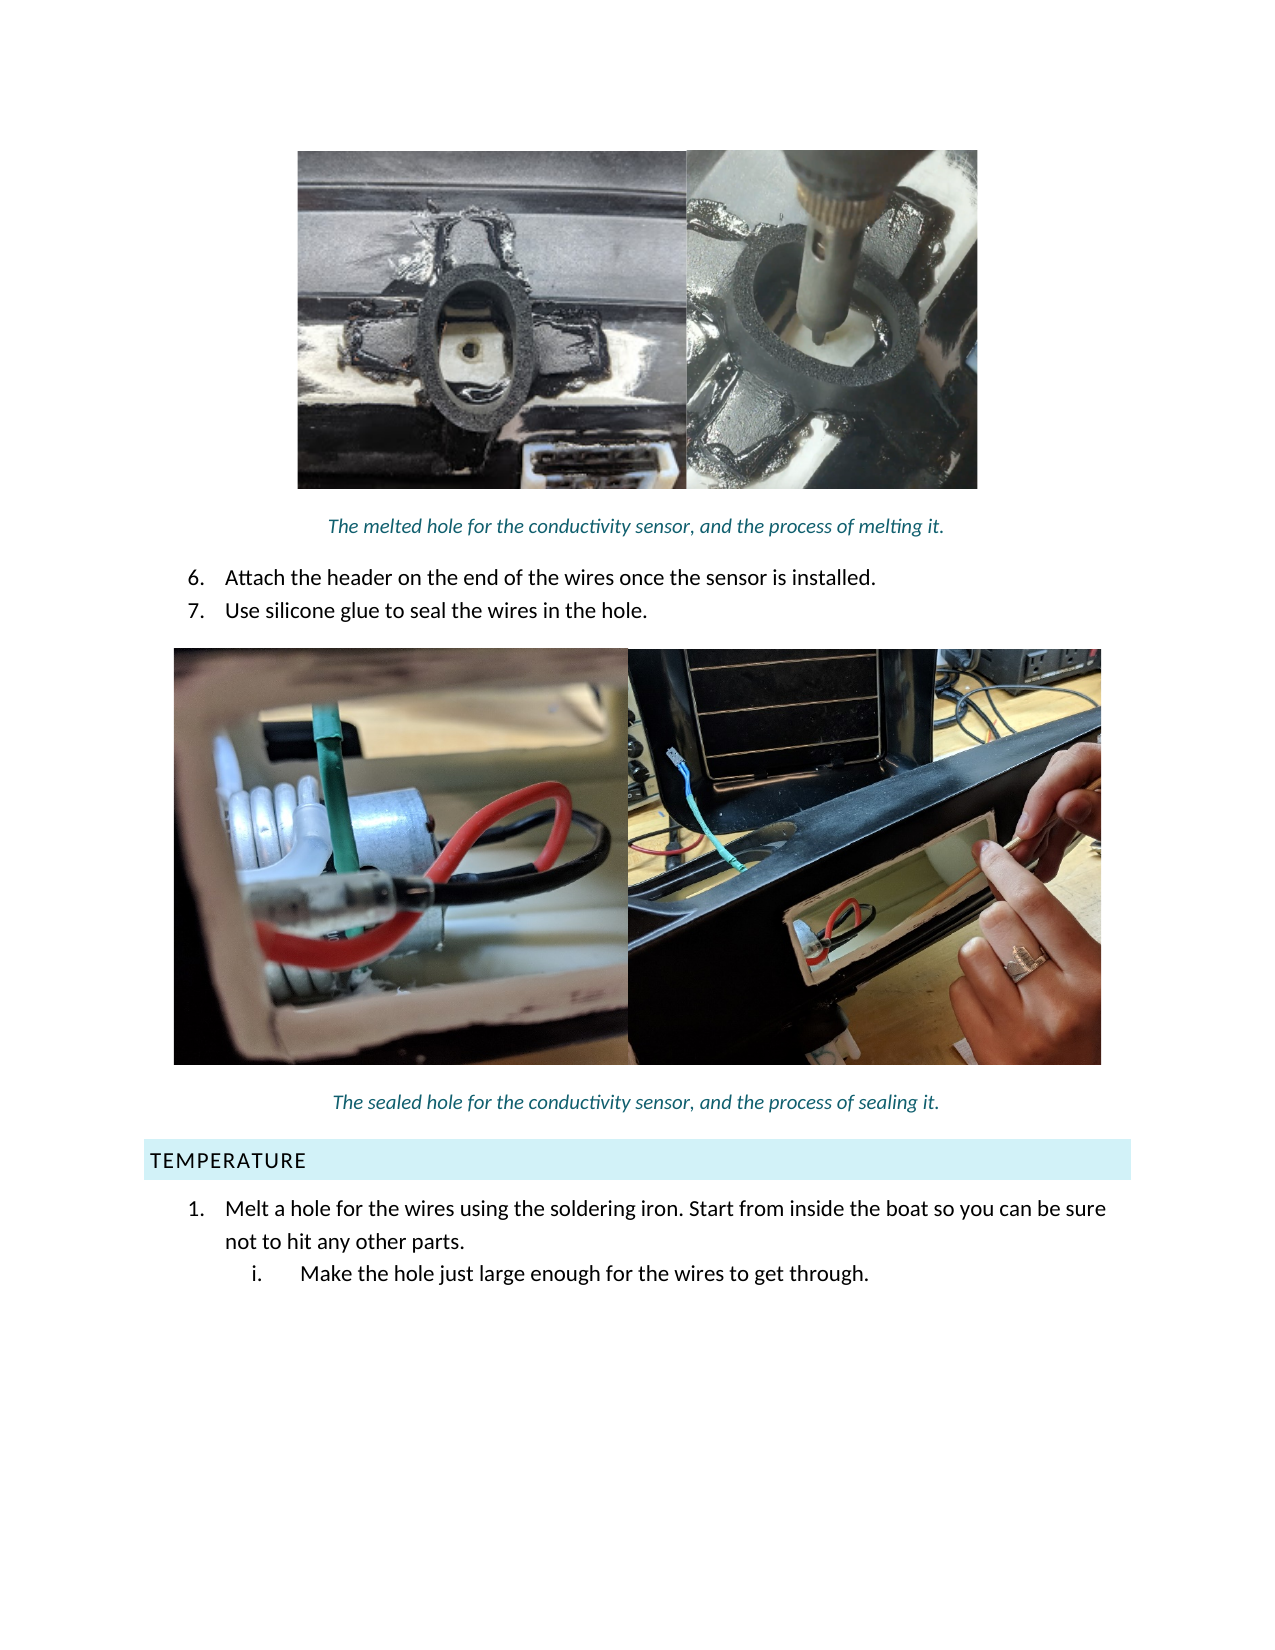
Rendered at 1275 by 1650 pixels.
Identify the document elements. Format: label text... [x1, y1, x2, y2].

text The sealed hole for the conductivity sensor, and the process of sealing it. [150, 1089, 1125, 1115]
text The melted hole for the conductivity sensor, and the process of melting it. [150, 513, 1125, 539]
picture [297, 150, 978, 489]
list Use silicone glue to seal the wires in the hole. [187, 596, 1125, 624]
list Attach the header on the end of the wires once the sensor is installed. [187, 563, 1125, 592]
subtitle temperature [150, 1146, 1125, 1174]
list Make the hole just large enough for the wires to get through. [262, 1259, 1125, 1287]
picture [173, 648, 1102, 1065]
list Melt a hole for the wires using the soldering iron. Start from inside the boat so you can be sure not to hit any other parts. [187, 1194, 1125, 1255]
